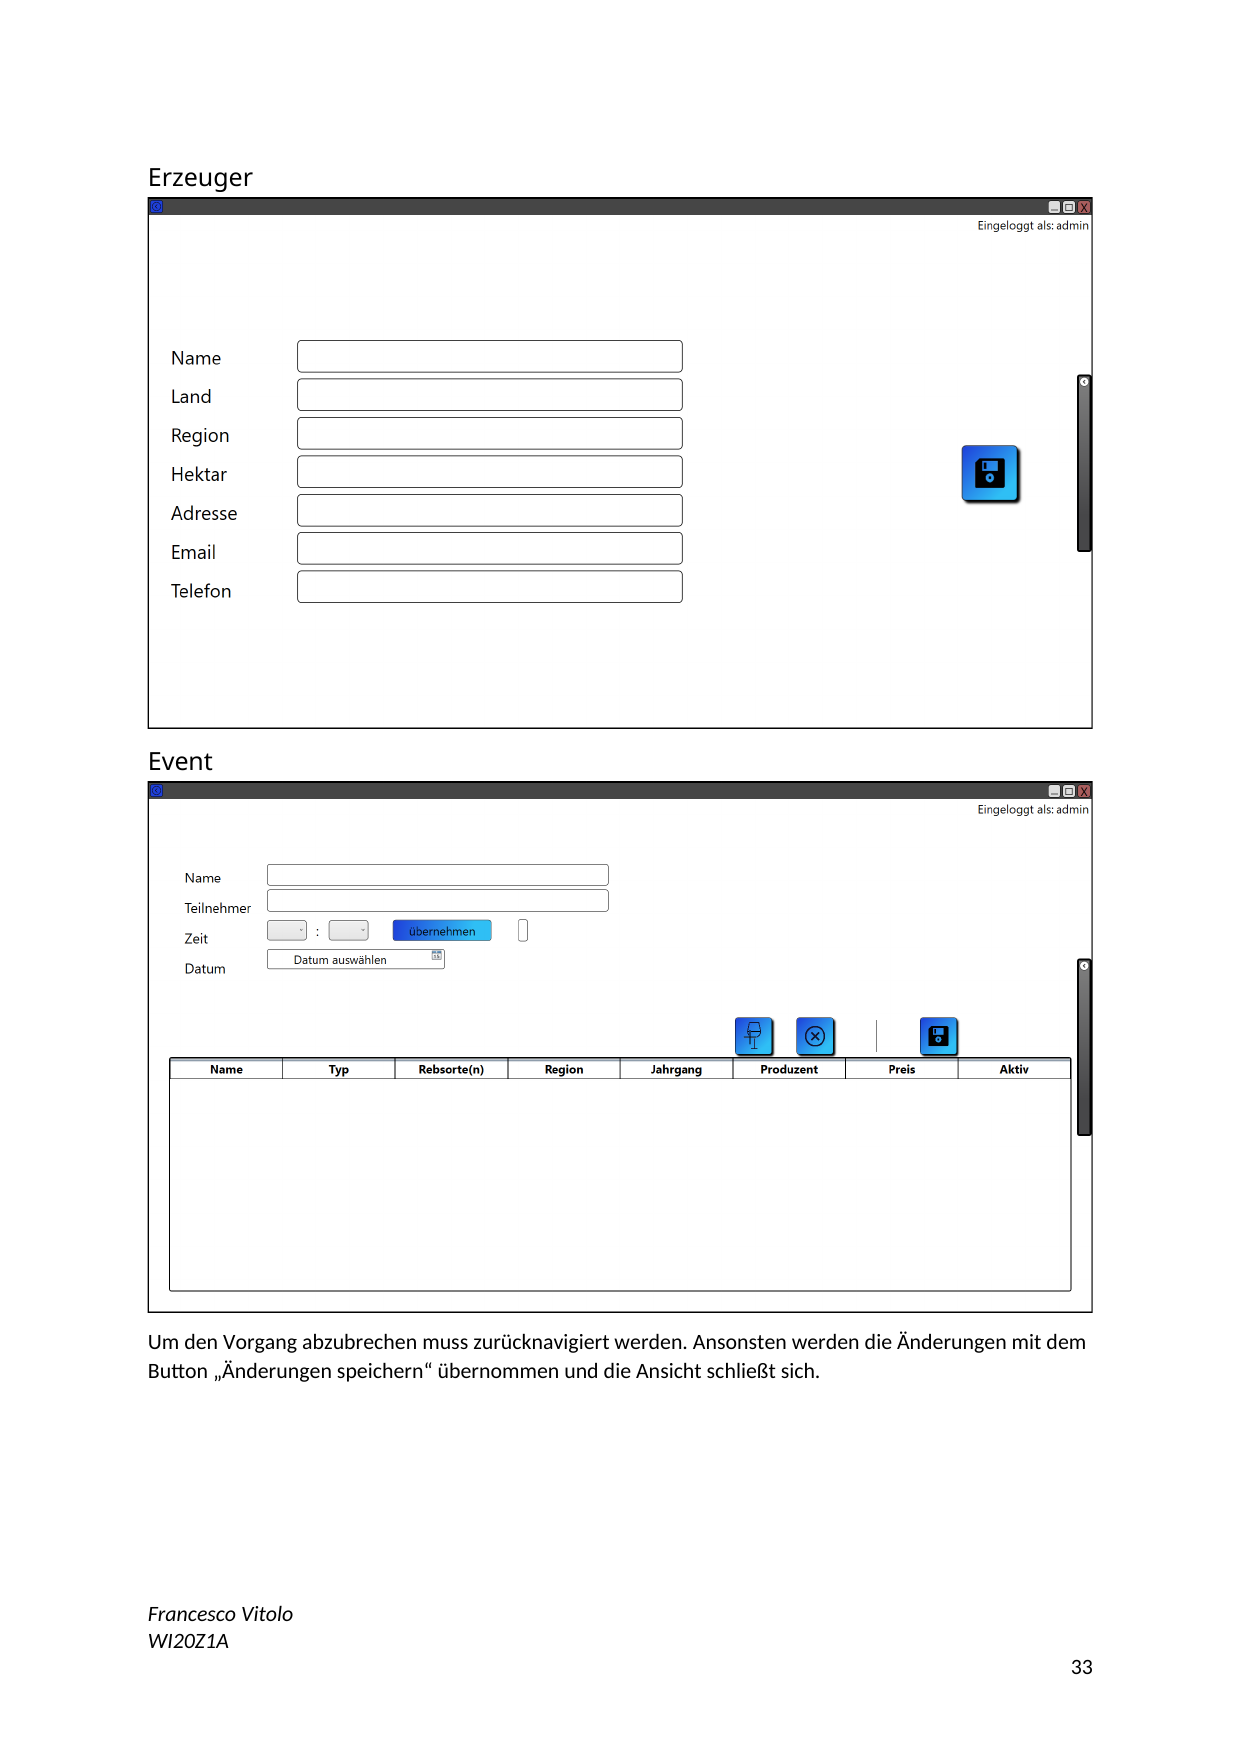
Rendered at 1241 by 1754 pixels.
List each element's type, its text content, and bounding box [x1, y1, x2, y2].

subtitle Erzeuger [148, 160, 1093, 194]
text Um den Vorgang abzubrechen muss zurücknavigiert werden. Ansonsten werden die Änderungen mit dem Button „Änderungen speichern“ übernommen und die Ansicht schließt sich. [148, 1328, 1093, 1384]
subtitle Event [148, 744, 1093, 778]
picture [147, 781, 1093, 1313]
picture [147, 197, 1093, 729]
